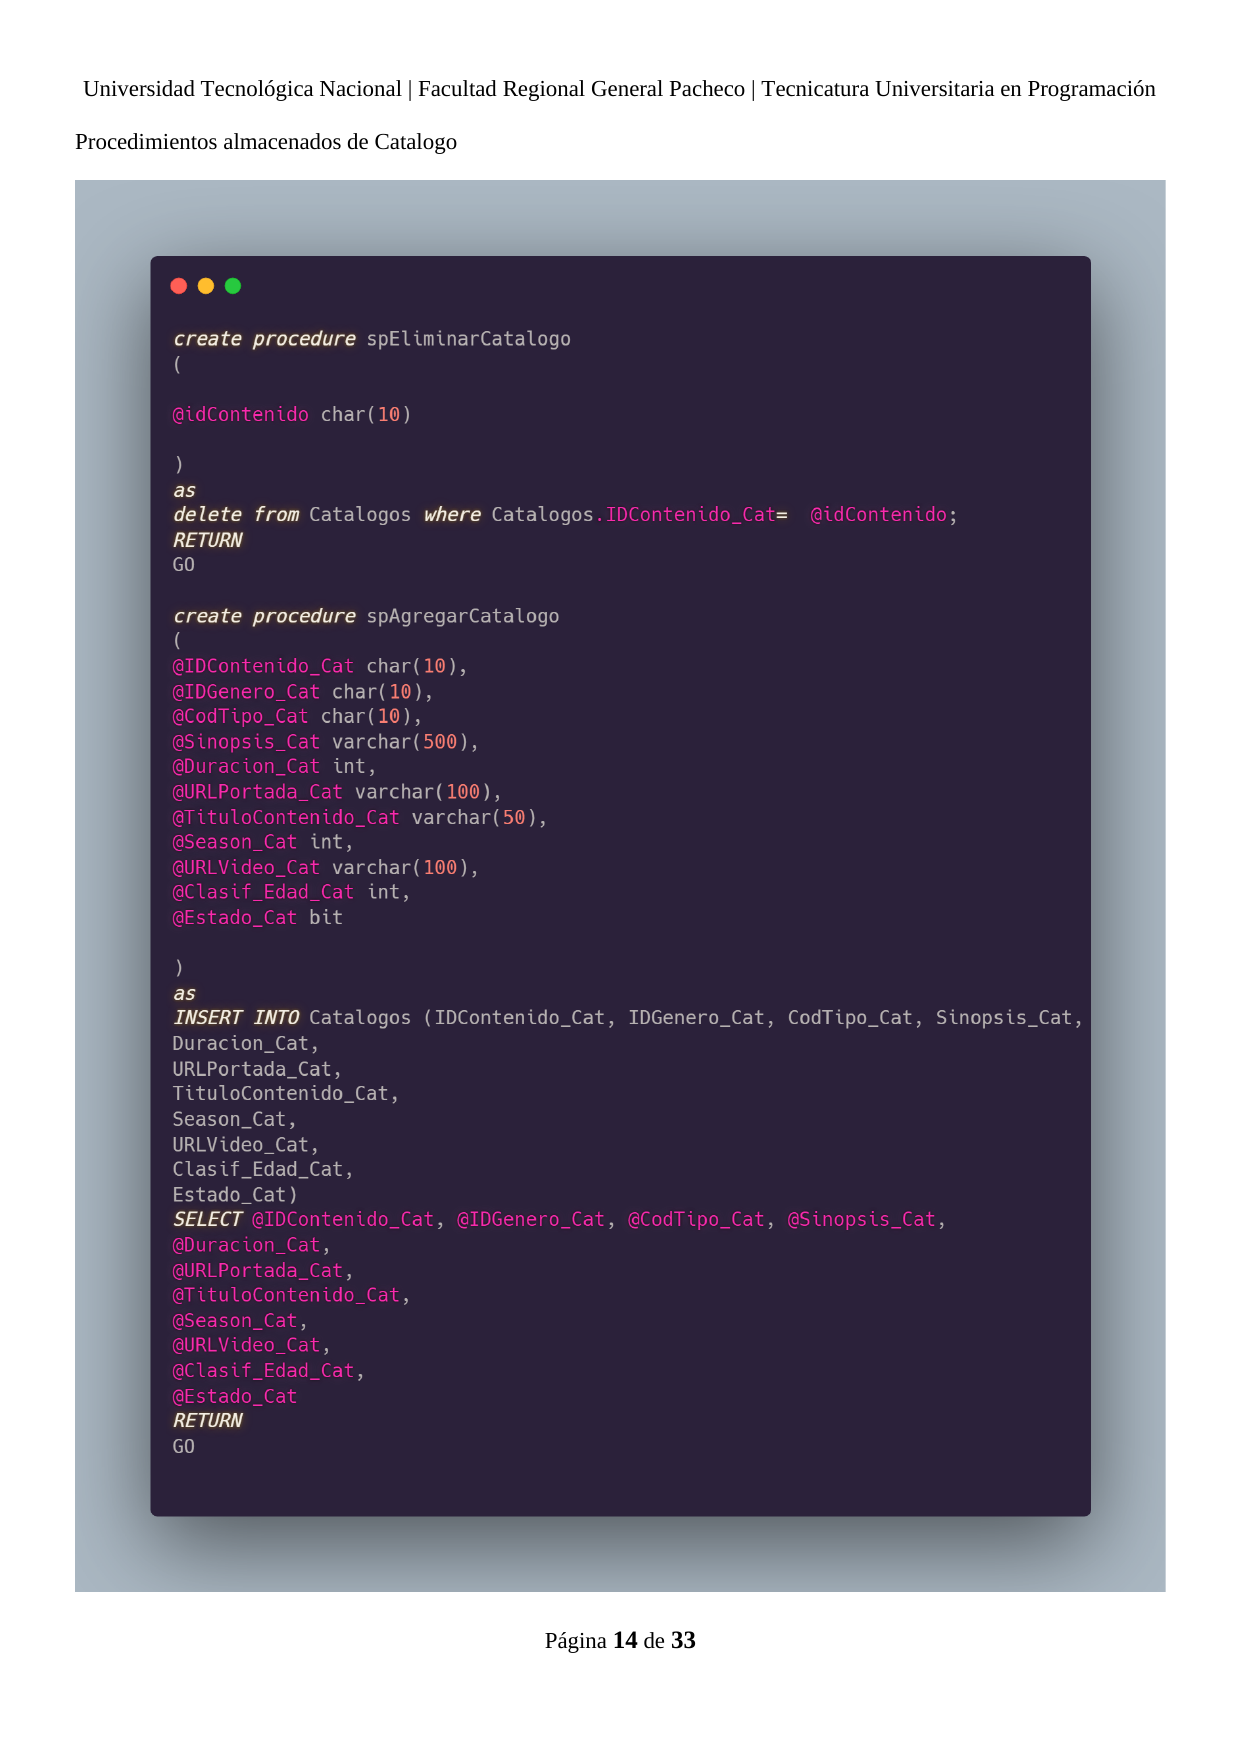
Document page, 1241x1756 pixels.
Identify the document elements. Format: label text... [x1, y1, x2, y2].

text Procedimientos almacenados de Catalogo [75, 128, 1165, 154]
picture [75, 180, 1166, 1592]
